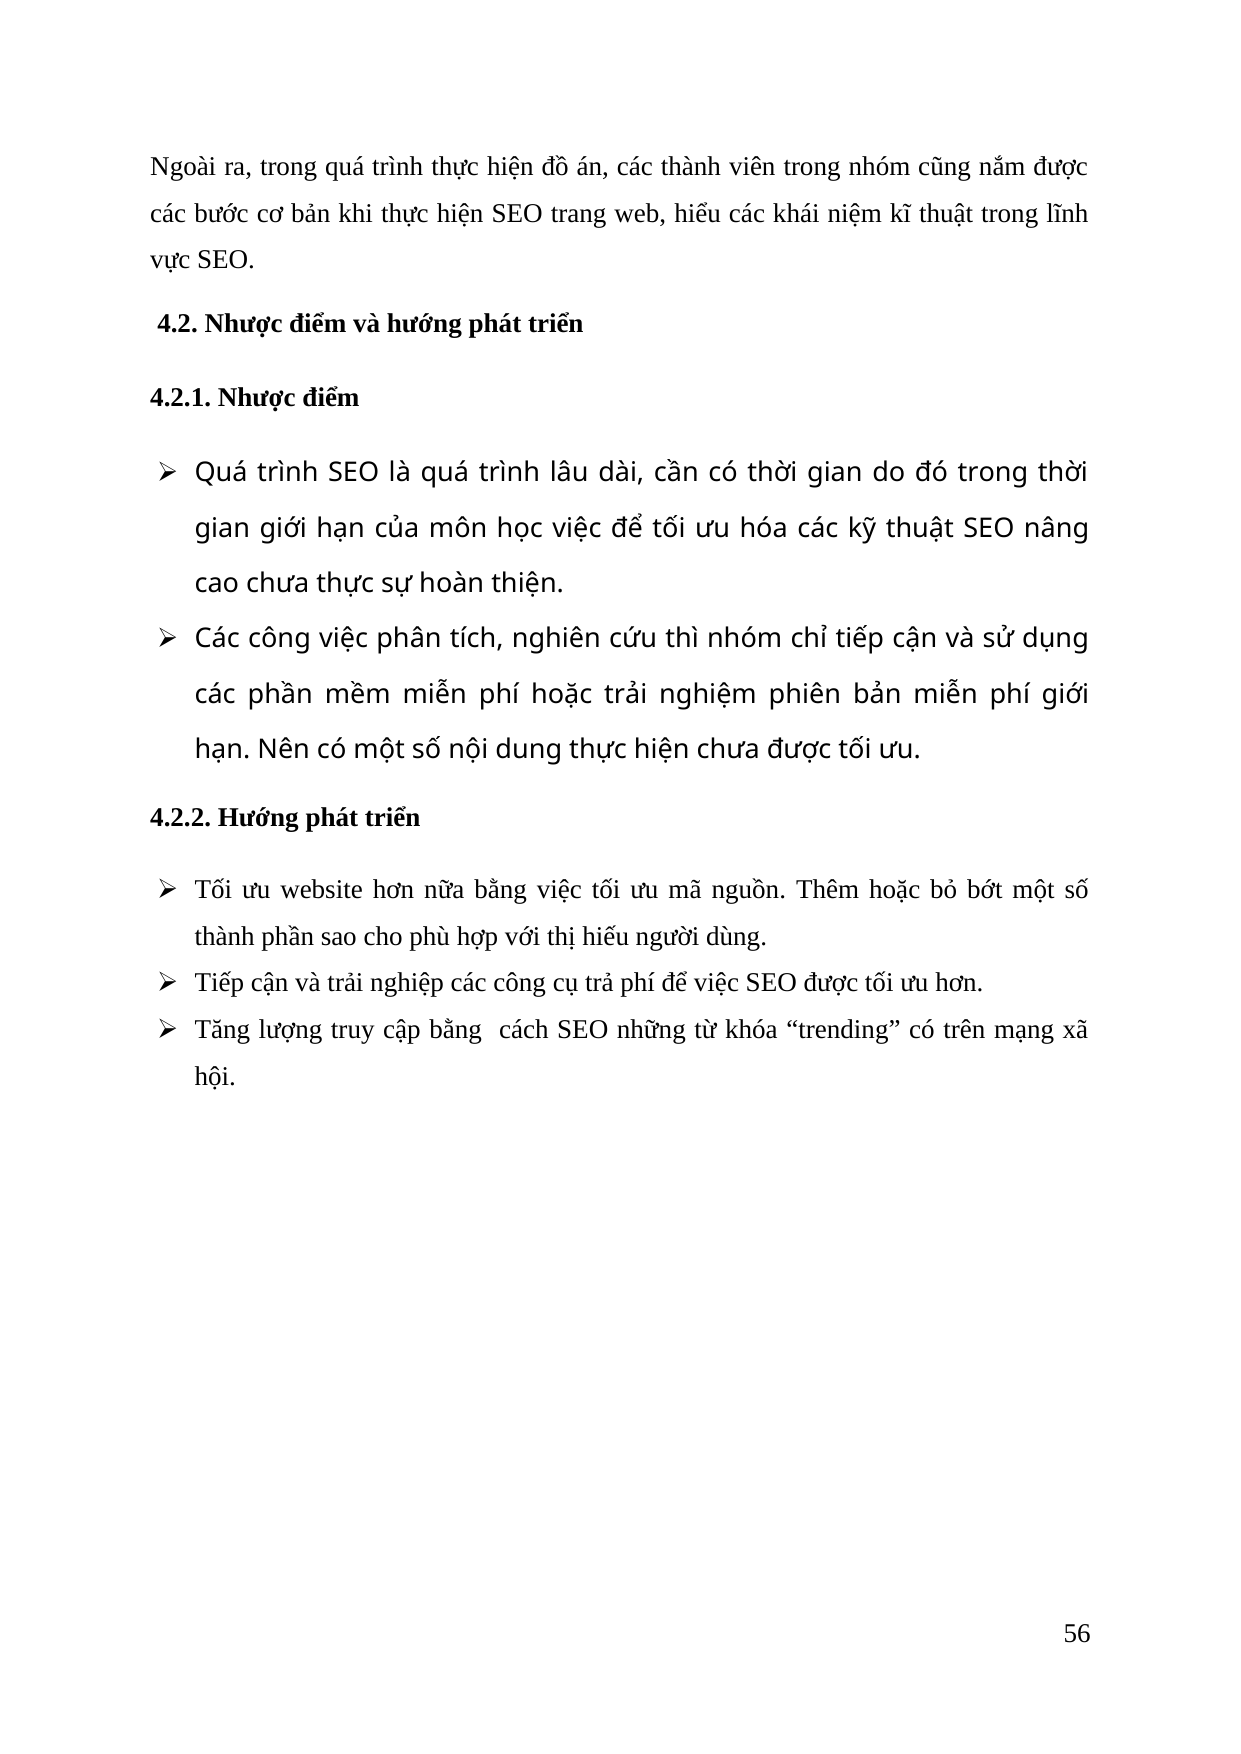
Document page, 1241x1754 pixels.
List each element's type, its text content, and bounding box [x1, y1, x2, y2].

list Tối ưu website hơn nữa bằng việc tối ưu mã nguồn. Thêm hoặc bỏ bớt một số thành phần sao cho phù hợp với thị hiếu người dùng. [157, 873, 1090, 951]
subtitle 4.2.2. Hướng phát triển [150, 801, 1090, 833]
list Các công việc phân tích, nghiên cứu thì nhóm chỉ tiếp cận và sử dụng các phần mềm miễn phí hoặc trải nghiệm phiên bản miễn phí giới hạn. Nên có một số nội dung thực hiện chưa được tối ưu. [157, 619, 1090, 766]
list Quá trình SEO là quá trình lâu dài, cần có thời gian do đó trong thời gian giới hạn của môn học việc để tối ưu hóa các kỹ thuật SEO nâng cao chưa thực sự hoàn thiện. [157, 453, 1090, 600]
text Ngoài ra, trong quá trình thực hiện đồ án, các thành viên trong nhóm cũng nắm được các bước cơ bản khi thực hiện SEO trang web, hiểu các khái niệm kĩ thuật trong lĩnh vực SEO. [150, 150, 1090, 274]
list Tiếp cận và trải nghiệp các công cụ trả phí để việc SEO được tối ưu hơn. [157, 967, 1090, 998]
subtitle 4.2.1. Nhược điểm [150, 381, 1090, 412]
list Tăng lượng truy cập bằng cách SEO những từ khóa “trending” có trên mạng xã hội. [157, 1013, 1090, 1091]
subtitle 4.2. Nhược điểm và hướng phát triển [150, 307, 1090, 338]
